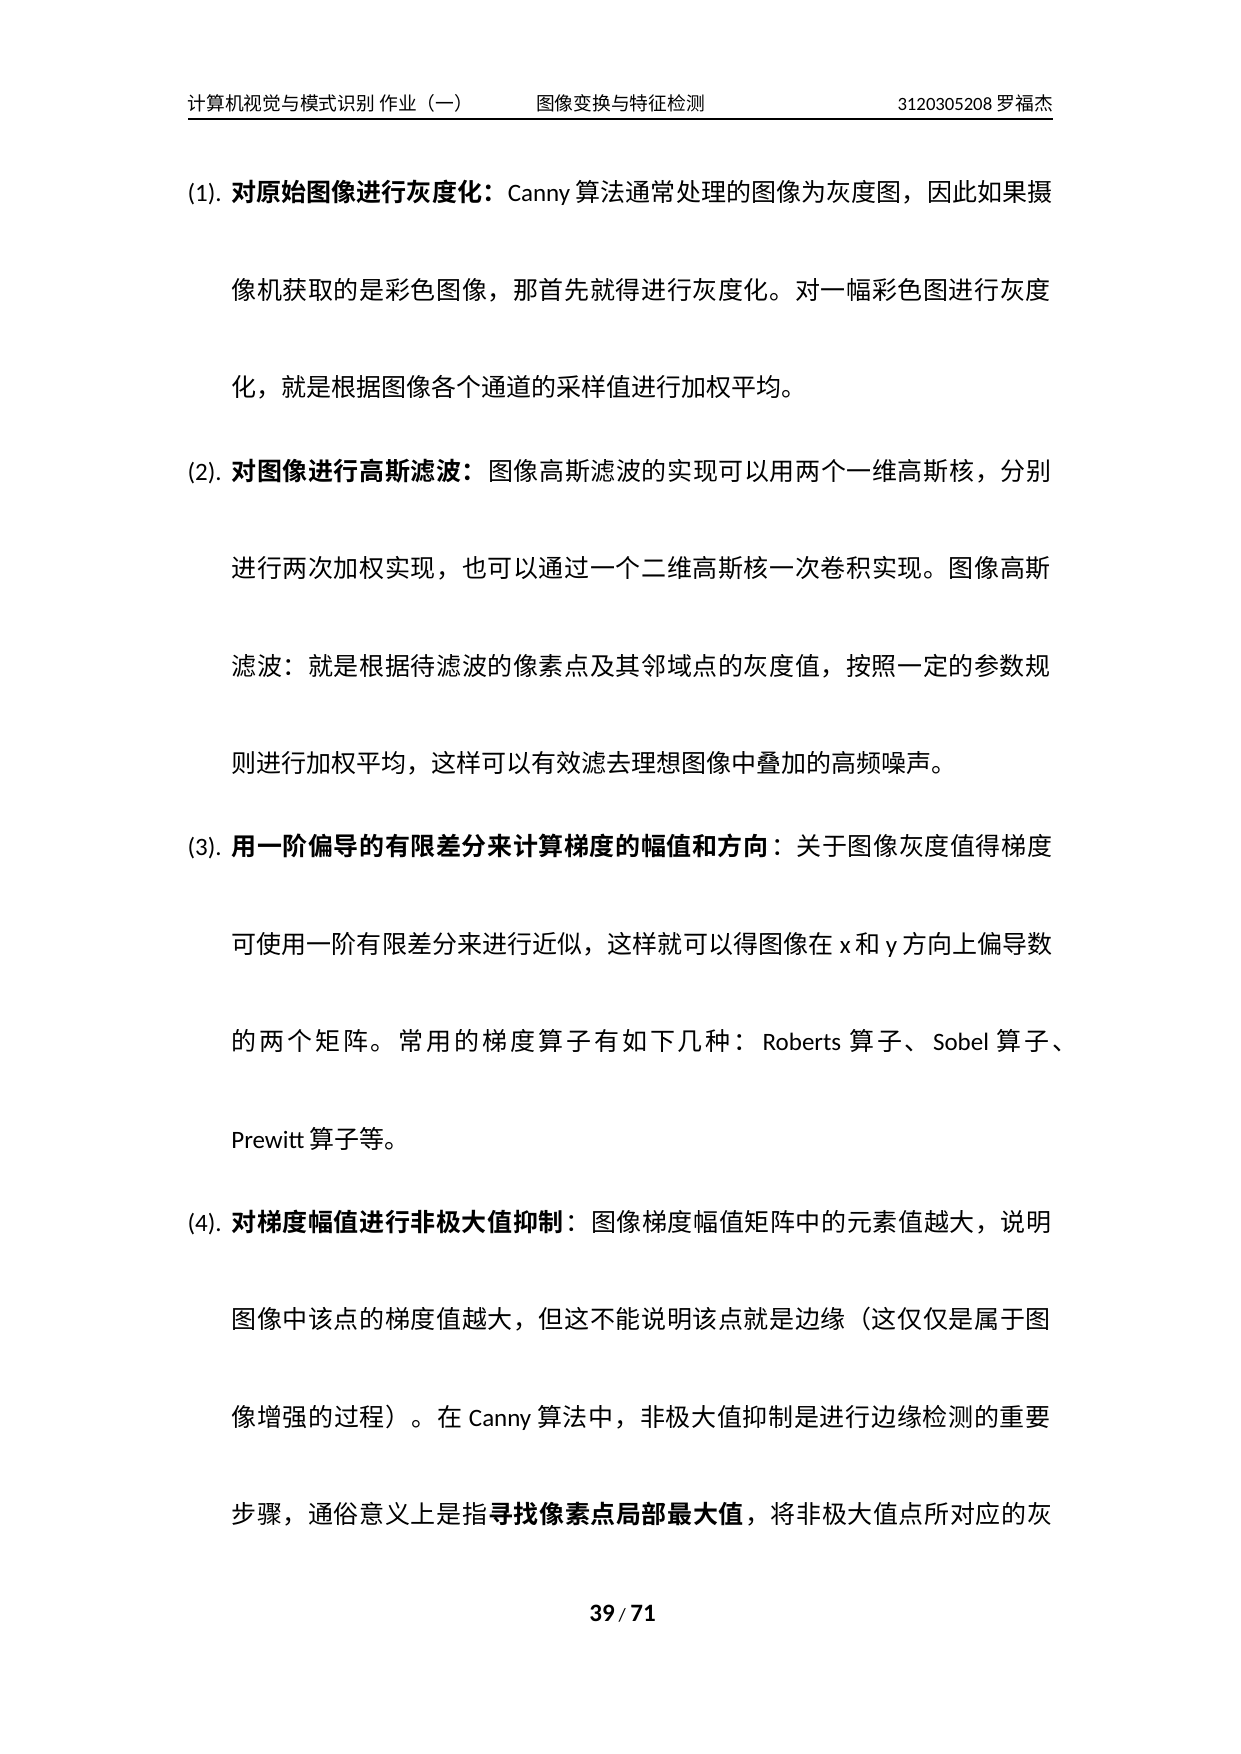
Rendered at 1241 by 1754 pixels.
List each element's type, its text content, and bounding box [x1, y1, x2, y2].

list 对图像进行高斯滤波：图像高斯滤波的实现可以用两个一维高斯核，分别进行两次加权实现，也可以通过一个二维高斯核一次卷积实现。图像高斯滤波：就是根据待滤波的像素点及其邻域点的灰度值，按照一定的参数规则进行加权平均，这样可以有效滤去理想图像中叠加的高频噪声。 [187, 437, 1053, 794]
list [187, 1188, 1053, 1545]
list 对原始图像进行灰度化：Canny算法通常处理的图像为灰度图，因此如果摄像机获取的是彩色图像，那首先就得进行灰度化。对一幅彩色图进行灰度化，就是根据图像各个通道的采样值进行加权平均。 [187, 158, 1053, 418]
list 用一阶偏导的有限差分来计算梯度的幅值和方向：关于图像灰度值得梯度可使用一阶有限差分来进行近似，这样就可以得图像在x和y方向上偏导数的两个矩阵。常用的梯度算子有如下几种：Roberts算子、Sobel算子、Prewitt算子等。 [187, 812, 1053, 1170]
